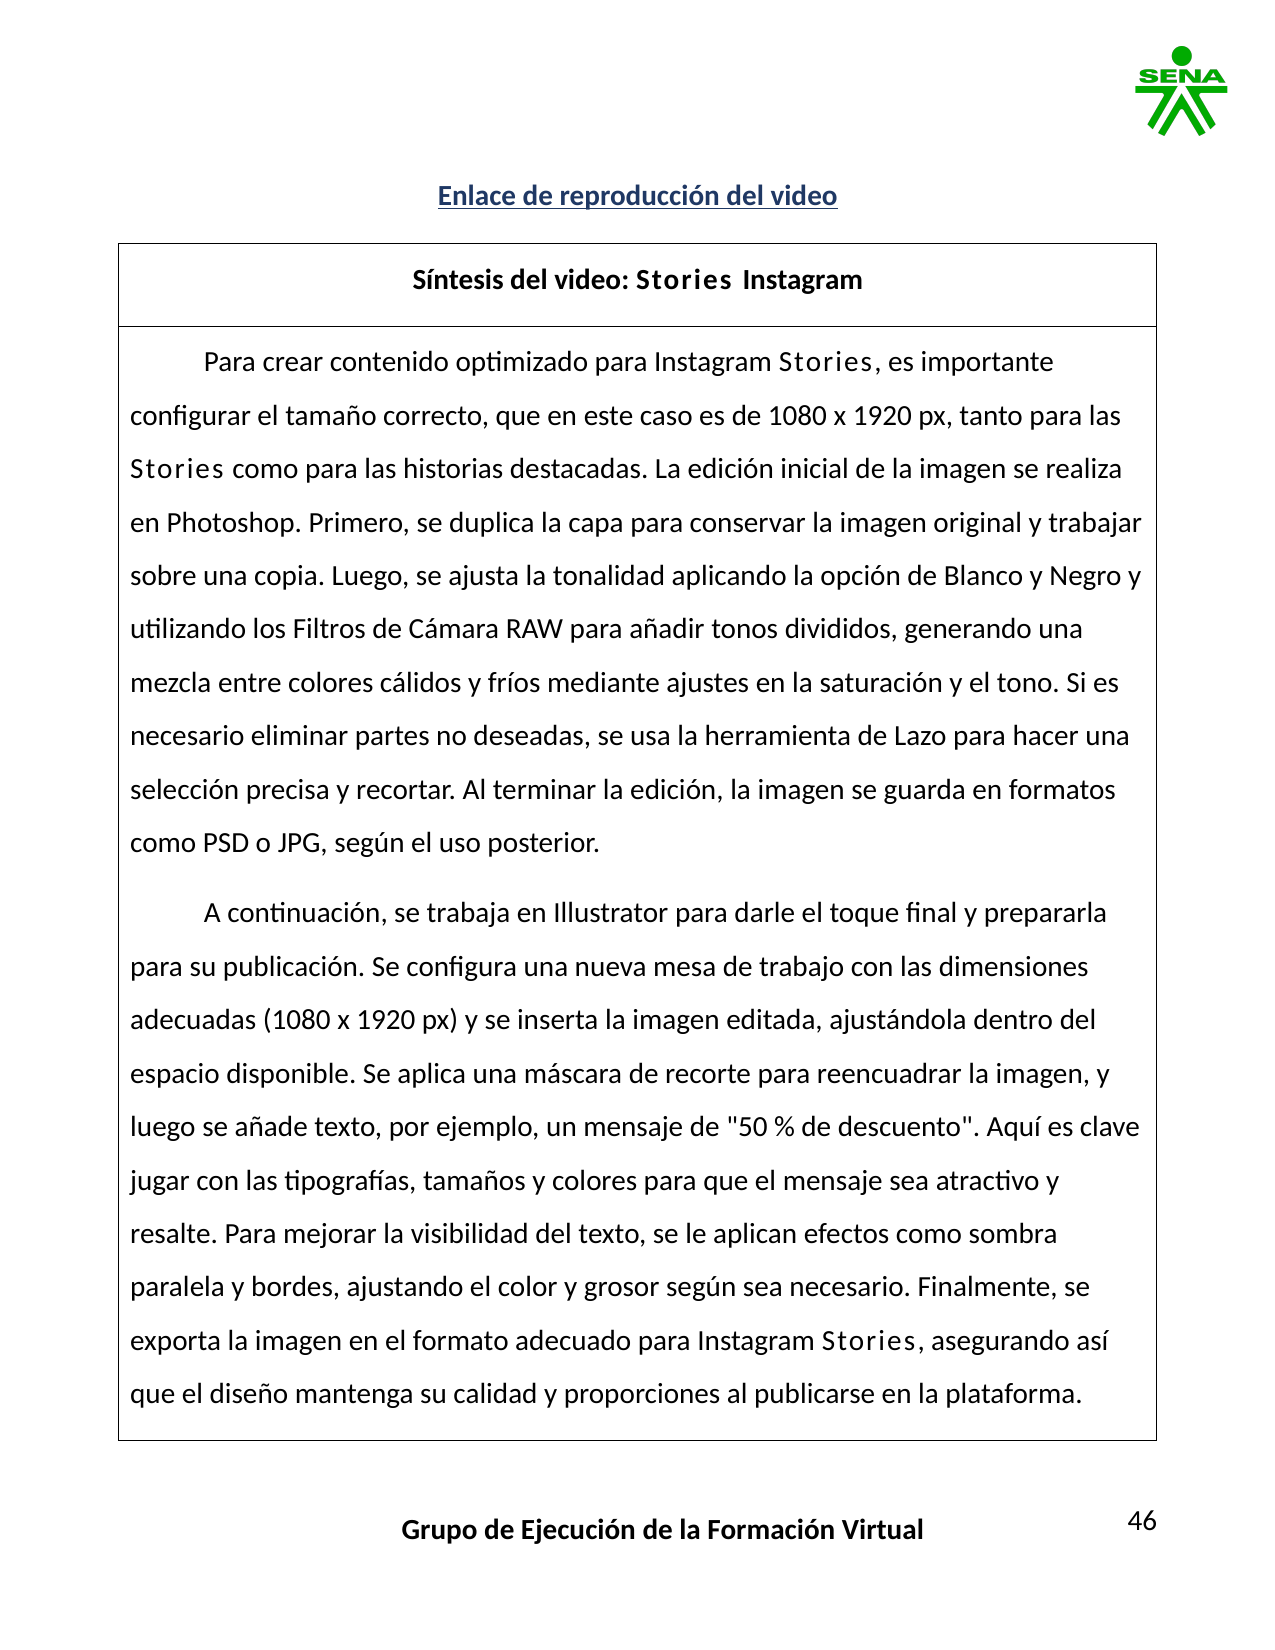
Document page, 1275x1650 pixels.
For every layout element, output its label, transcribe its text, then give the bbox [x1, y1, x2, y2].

table_cell Para crear contenido optimizado para Instagram Stories, es importante configurar el tamaño correcto, que en este caso es de 1080 x 1920 px, tanto para las Stories como para las historias destacadas. La edición inicial de la imagen se realiza en Photoshop. Primero, se duplica la capa para conservar la imagen original y trabajar sobre una copia. Luego, se ajusta la tonalidad aplicando la opción de Blanco y Negro y utilizando los Filtros de Cámara RAW para añadir tonos divididos, generando una mezcla entre colores cálidos y fríos mediante ajustes en la saturación y el tono. Si es necesario eliminar partes no deseadas, se usa la herramienta de Lazo para hacer una selección precisa y recortar. Al terminar la edición, la imagen se guarda en formatos como PSD o JPG, según el uso posterior. A continuación, se trabaja en Illustrator para darle el toque final y prepararla para su publicación. Se configura una nueva mesa de trabajo con las dimensiones adecuadas (1080 x 1920 px) y se inserta la imagen editada, ajustándola dentro del espacio disponible. Se aplica una máscara de recorte para reencuadrar la imagen, y luego se añade texto, por ejemplo, un mensaje de "50 % de descuento". Aquí es clave jugar con las tipografías, tamaños y colores para que el mensaje sea atractivo y resalte. Para mejorar la visibilidad del texto, se le aplican efectos como sombra paralela y bordes, ajustando el color y grosor según sea necesario. Finalmente, se exporta la imagen en el formato adecuado para Instagram Stories, asegurando así que el diseño mantenga su calidad y proporciones al publicarse en la plataforma. [119, 327, 1156, 1440]
text Enlace de reproducción del video [118, 177, 1157, 213]
table_header Síntesis del video: Stories Instagram [119, 244, 1156, 326]
picture [1135, 46, 1228, 136]
